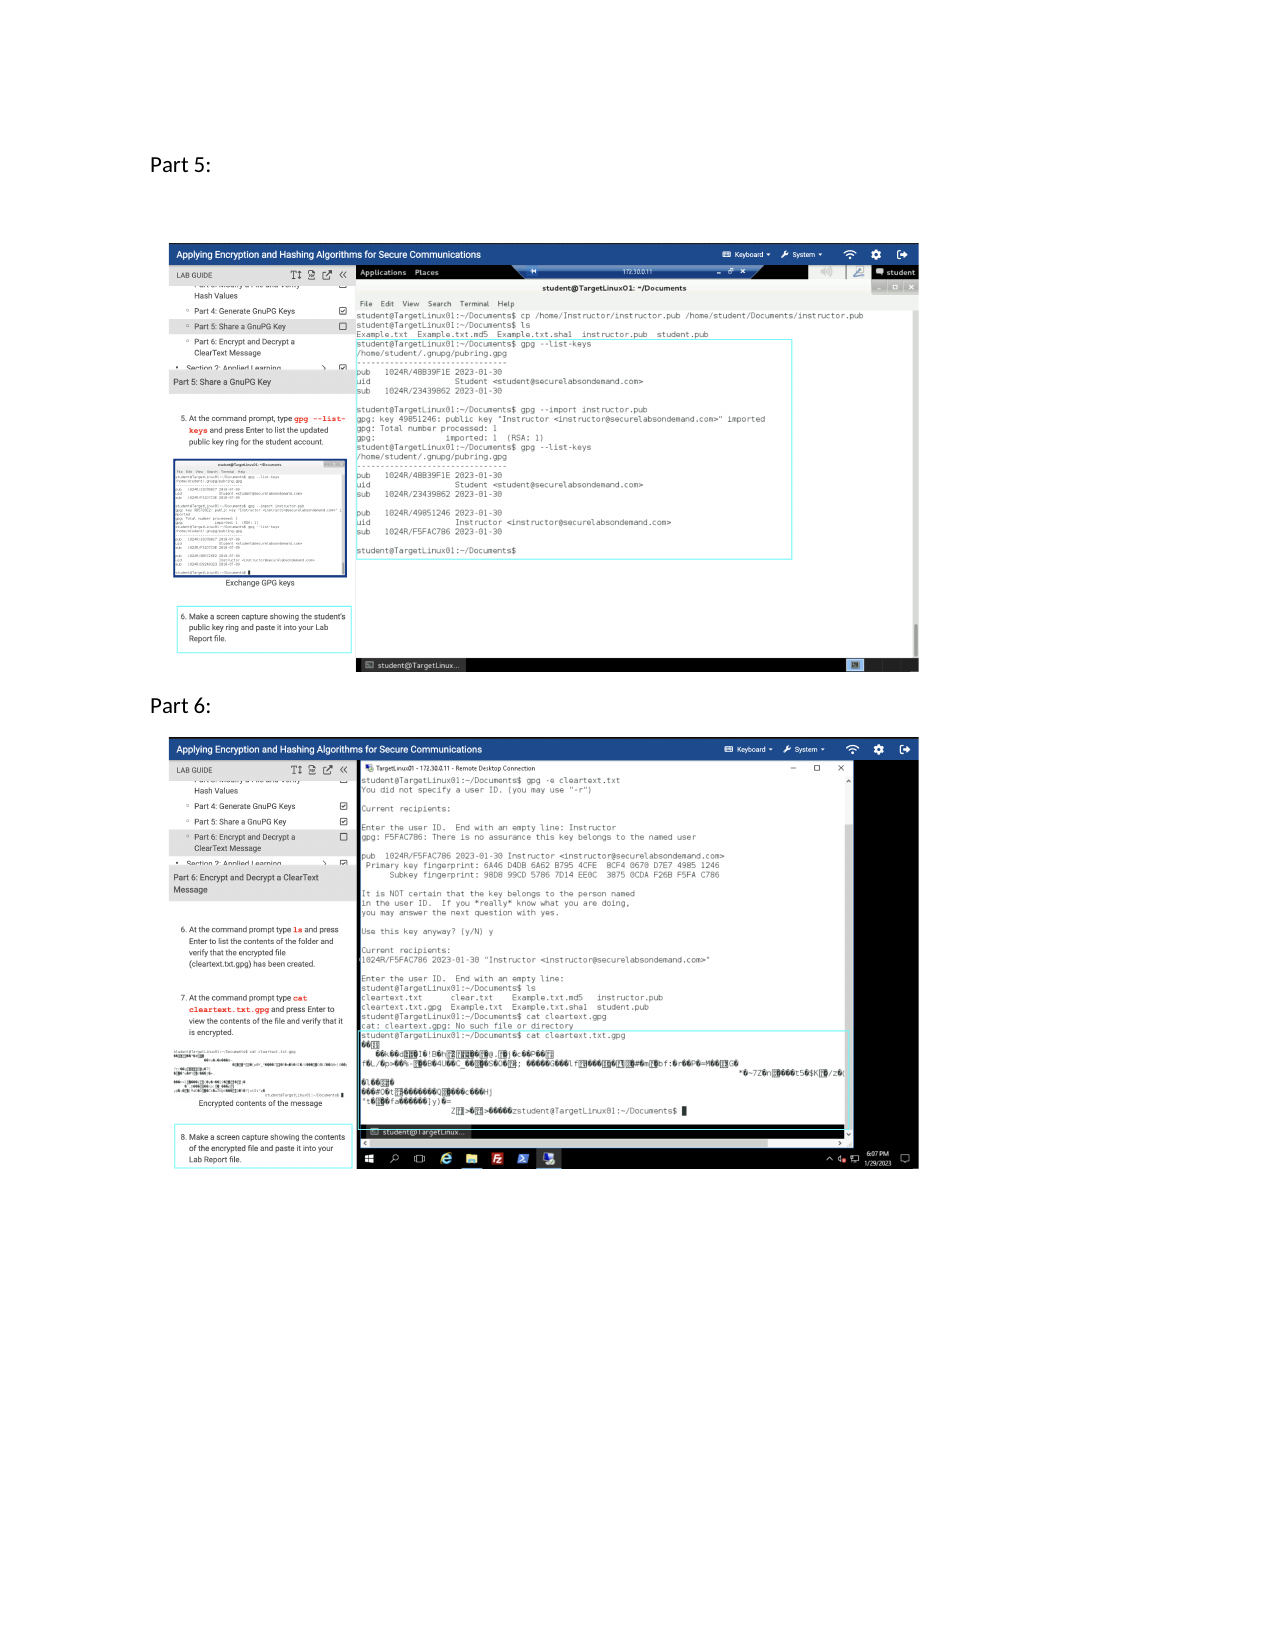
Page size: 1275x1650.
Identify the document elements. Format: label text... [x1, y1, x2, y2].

text Part 5: [150, 150, 1125, 178]
text Part 6: [150, 691, 1125, 719]
